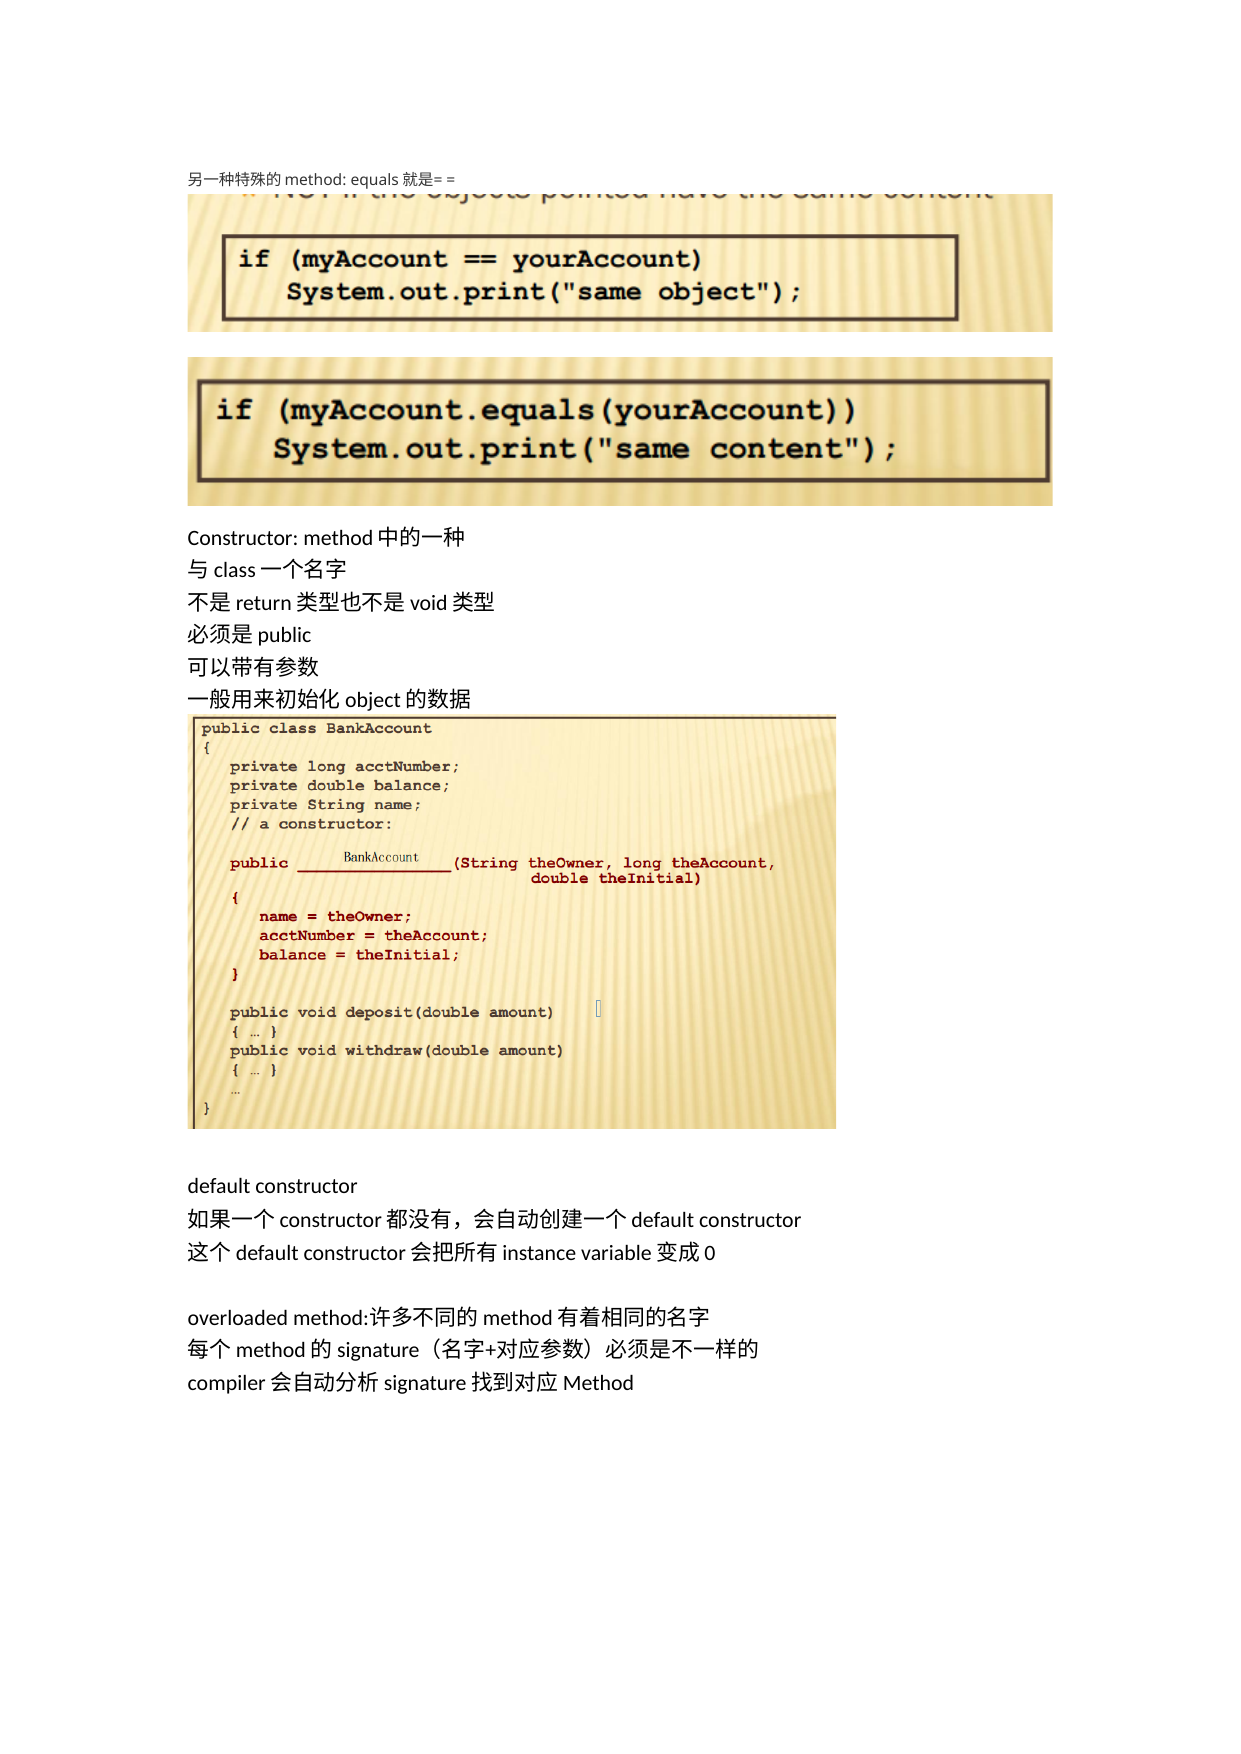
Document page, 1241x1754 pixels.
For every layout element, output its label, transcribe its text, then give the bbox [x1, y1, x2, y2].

text 不是return类型也不是void类型 [187, 584, 1053, 617]
text compiler会自动分析signature找到对应Method [187, 1364, 1053, 1397]
picture [187, 194, 1053, 332]
text 每个method 的signature（名字+对应参数）必须是不一样的 [187, 1332, 1053, 1364]
text 这个default constructor会把所有instance variable变成0 [187, 1234, 1053, 1267]
text 一般用来初始化object的数据 [187, 682, 1053, 714]
text 必须是public [187, 617, 1053, 649]
picture [187, 714, 837, 1129]
text overloaded method:许多不同的method有着相同的名字 [187, 1299, 1053, 1332]
picture [187, 357, 1053, 506]
text 另一种特殊的method: equals就是= = [187, 162, 1053, 194]
text 可以带有参数 [187, 649, 1053, 682]
text 如果一个constructor都没有，会自动创建一个default constructor [187, 1202, 1053, 1234]
text 与class一个名字 [187, 552, 1053, 584]
text default constructor [187, 1169, 1053, 1202]
text Constructor: method中的一种 [187, 519, 1053, 552]
